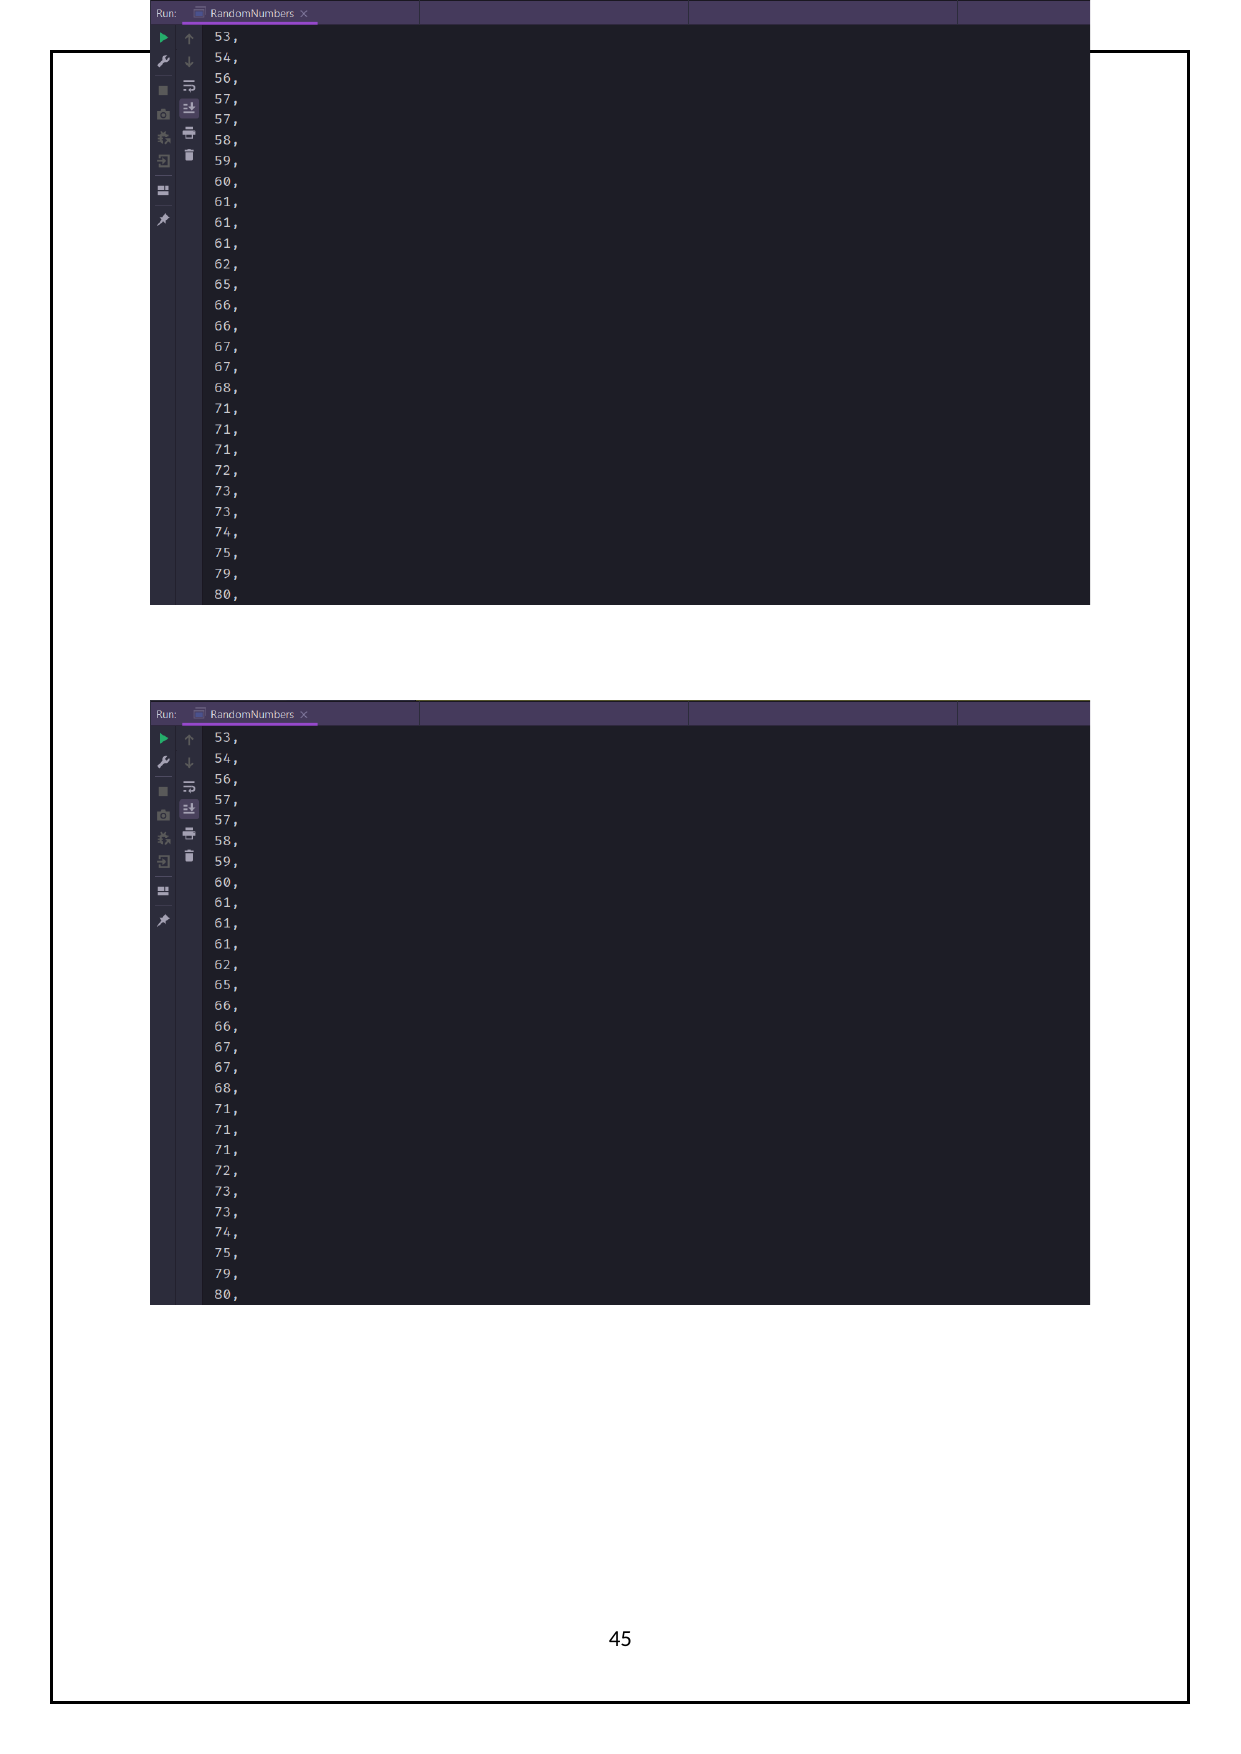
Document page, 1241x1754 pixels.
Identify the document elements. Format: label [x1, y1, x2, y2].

picture [150, 700, 1091, 1305]
picture [150, 0, 1091, 605]
